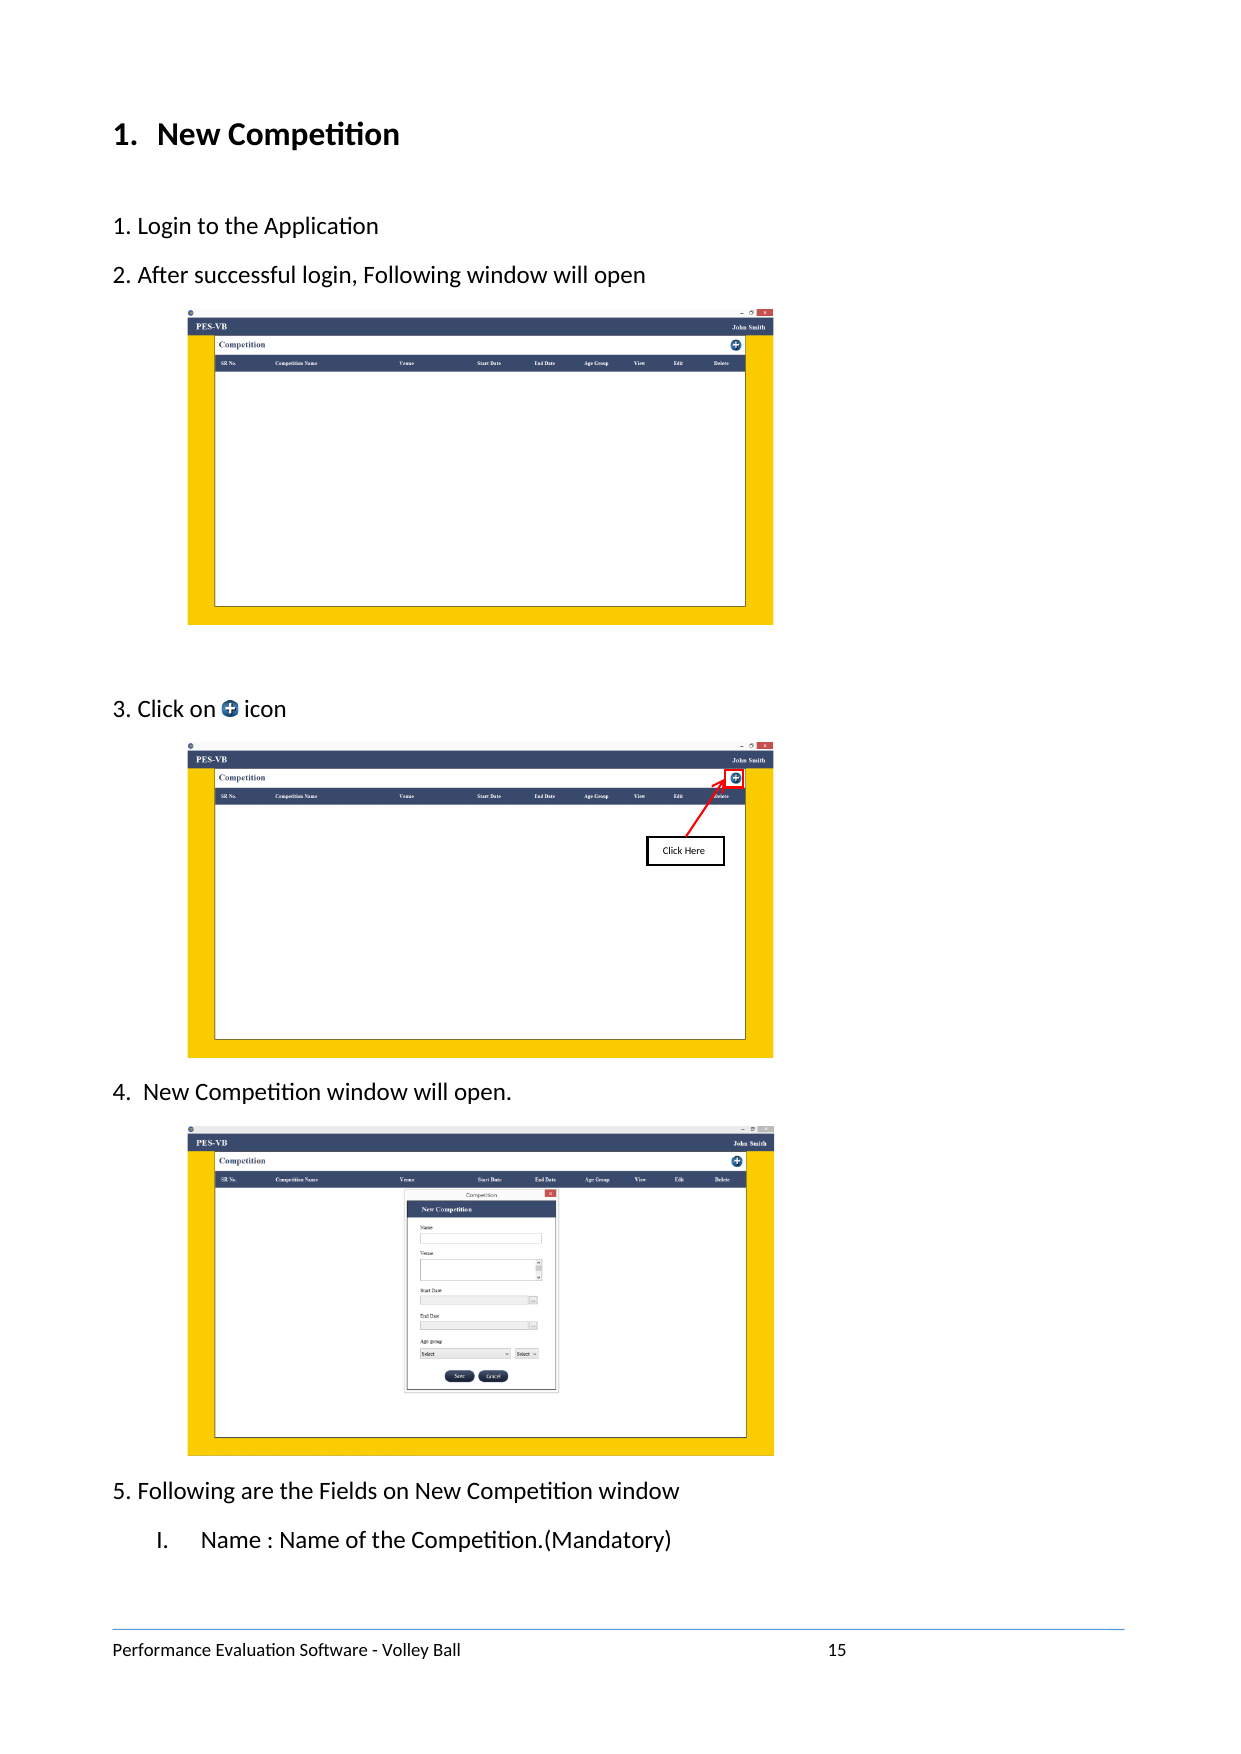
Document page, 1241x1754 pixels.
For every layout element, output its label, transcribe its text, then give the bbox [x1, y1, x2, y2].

list Name : Name of the Competition.(Mandatory) [156, 1525, 1128, 1555]
picture [187, 742, 774, 1058]
list Following are the Fields on New Competition window [112, 1475, 1128, 1506]
list After successful login, Following window will open [112, 259, 1128, 290]
list Login to the Application [112, 210, 1128, 241]
picture [187, 309, 774, 625]
list New Competition window will open. [112, 1076, 1128, 1107]
list Click on icon [112, 693, 1128, 723]
picture [187, 1126, 775, 1456]
subtitle New Competition [112, 112, 1128, 153]
picture [221, 700, 239, 717]
